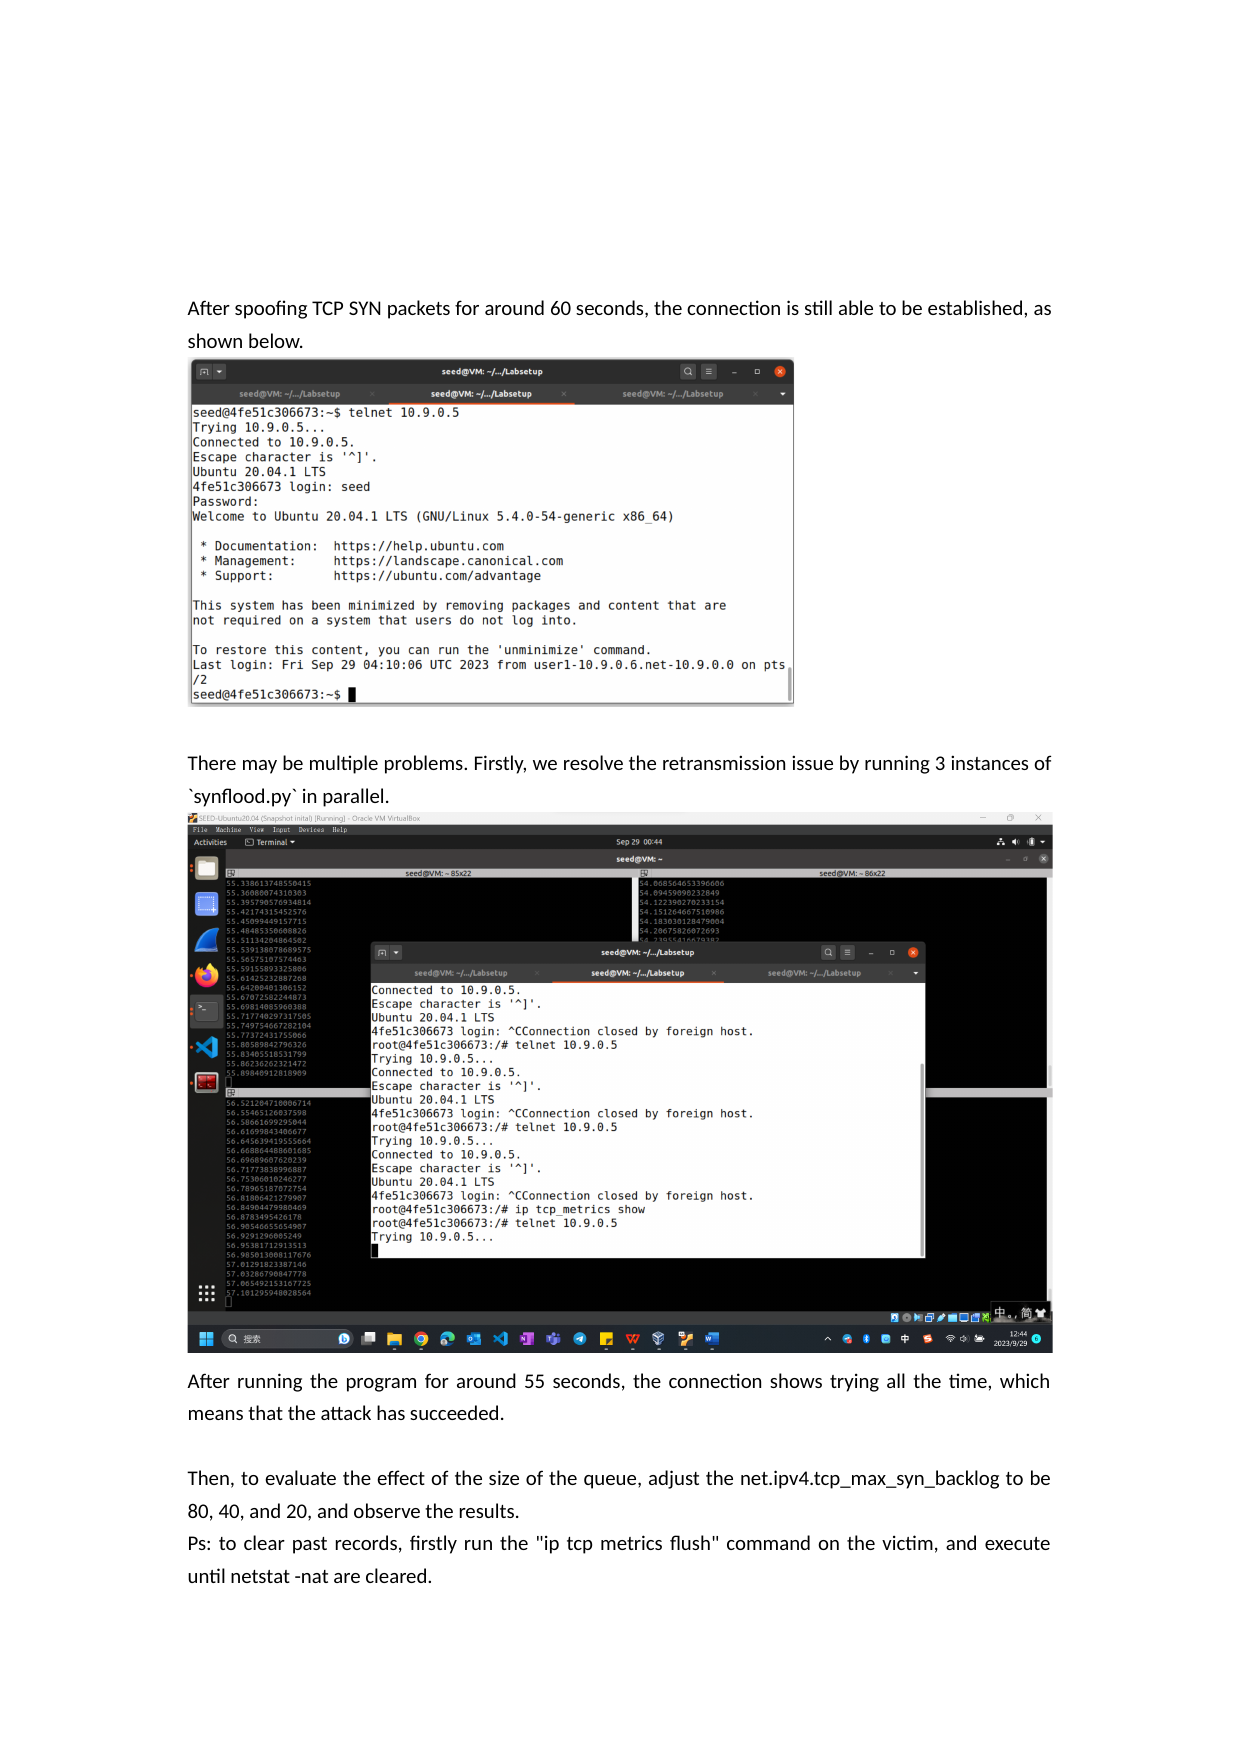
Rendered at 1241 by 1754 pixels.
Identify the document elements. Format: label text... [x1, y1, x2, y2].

picture [187, 812, 1053, 1353]
text Ps: to clear past records, firstly run the "ip tcp metrics flush" command on the victim, and execute until netstat -nat are cleared. [187, 1527, 1053, 1592]
text After spoofing TCP SYN packets for around 60 seconds, the connection is still able to be established, as shown below. [187, 292, 1053, 357]
text Then, to evaluate the effect of the size of the queue, adjust the net.ipv4.tcp_max_syn_backlog to be 80, 40, and 20, and observe the results. [187, 1462, 1053, 1527]
picture [187, 357, 795, 707]
text There may be multiple problems. Firstly, we resolve the retransmission issue by running 3 instances of `synflood.py` in parallel. [187, 747, 1053, 812]
text After running the program for around 55 seconds, the connection shows trying all the time, which means that the attack has succeeded. [187, 1364, 1053, 1429]
